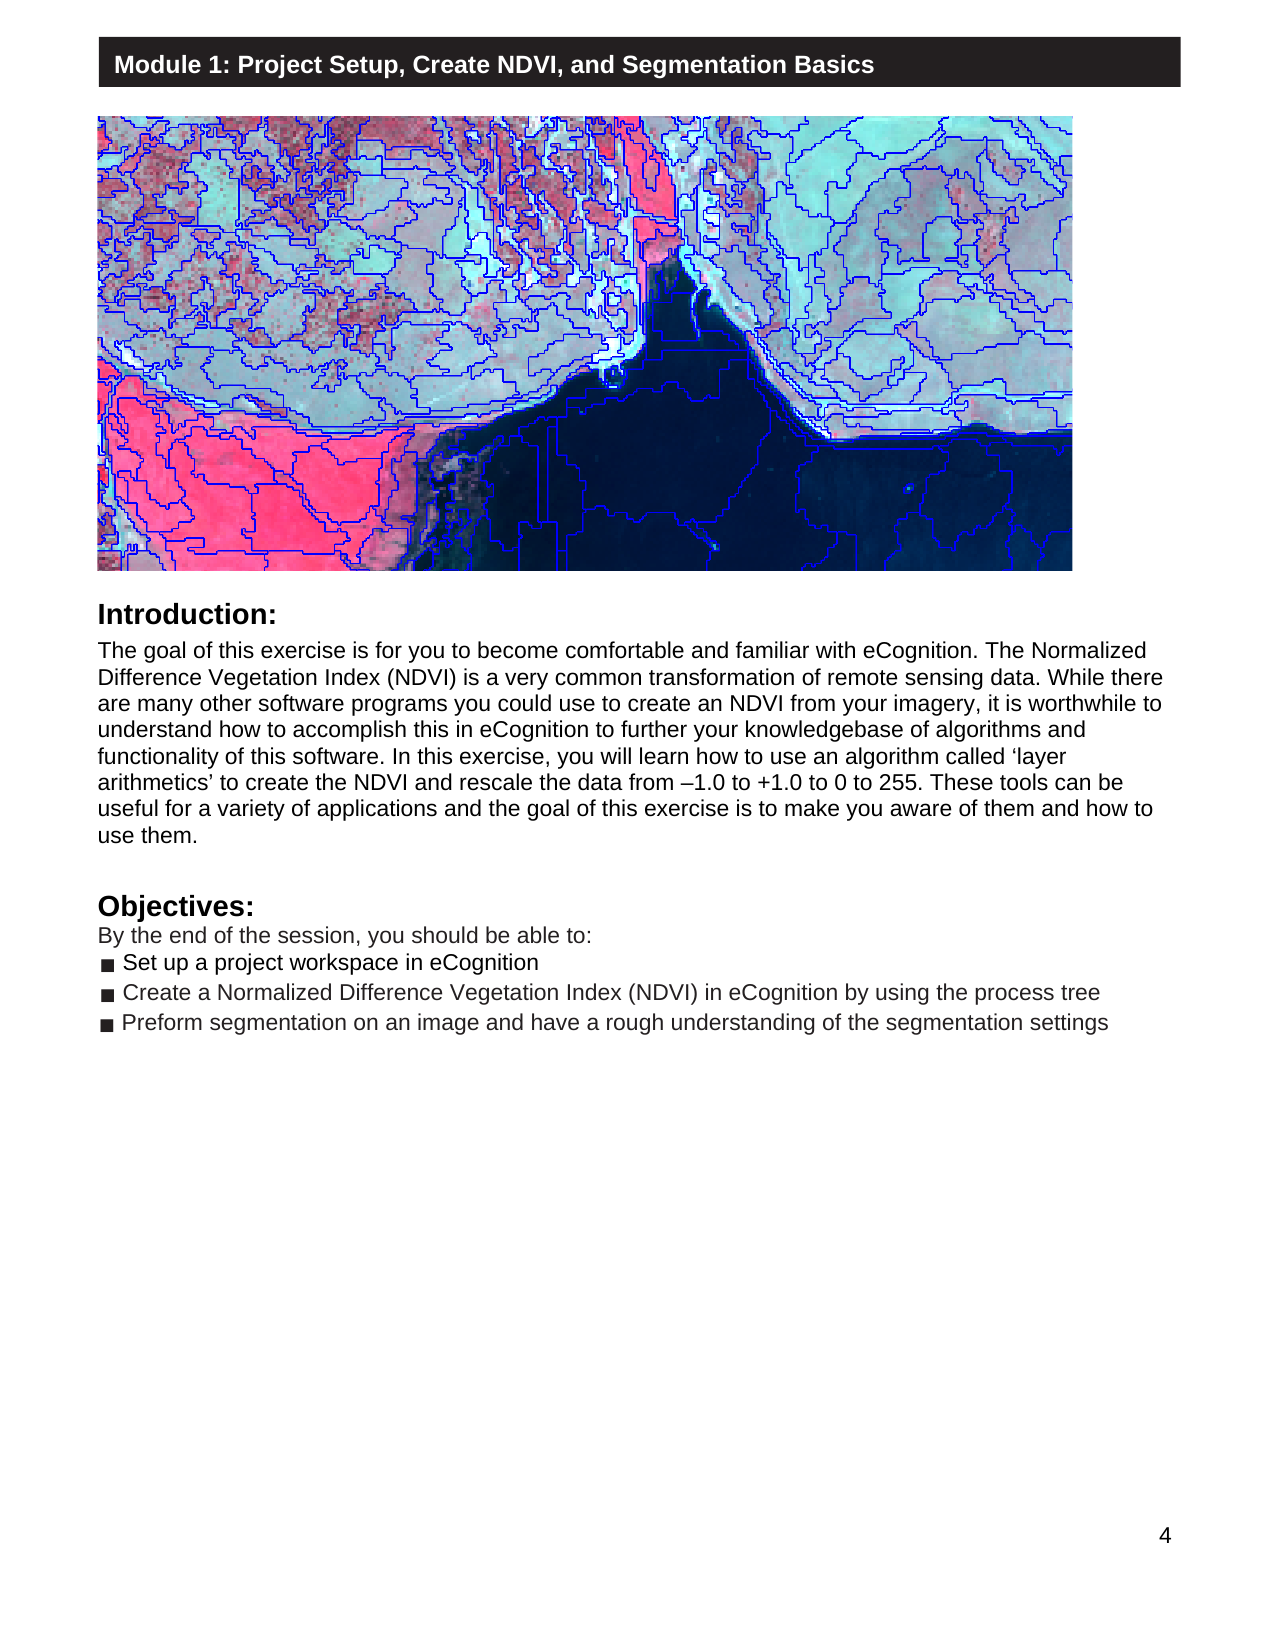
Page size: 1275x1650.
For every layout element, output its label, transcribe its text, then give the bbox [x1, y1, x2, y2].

picture [97, 116, 1073, 571]
list The goal of this exercise is for you to become comfortable and familiar with eCognition. The Normalized Difference Vegetation Index (NDVI) is a very common transformation of remote sensing data. While there are many other software programs you could use to create an NDVI from your imagery, it is worthwhile to understand how to accomplish this in eCognition to further your knowledgebase of algorithms and functionality of this software. In this exercise, you will learn how to use an algorithm called ‘layer arithmetics’ to create the NDVI and rescale the data from –1.0 to +1.0 to 0 to 255. These tools can be useful for a variety of applications and the goal of this exercise is to make you aware of them and how to use them. [97, 637, 1171, 848]
list Preform segmentation on an image and have a rough understanding of the segmentation settings [99, 1008, 1171, 1035]
subtitle Introduction: [97, 597, 1171, 631]
list Create a Normalized Difference Vegetation Index (NDVI) in eCognition by using the process tree [99, 978, 1171, 1005]
subtitle Objectives: [97, 888, 1171, 922]
list Set up a project workspace in eCognition [99, 948, 1171, 975]
text By the end of the session, you should be able to: [97, 922, 1171, 948]
